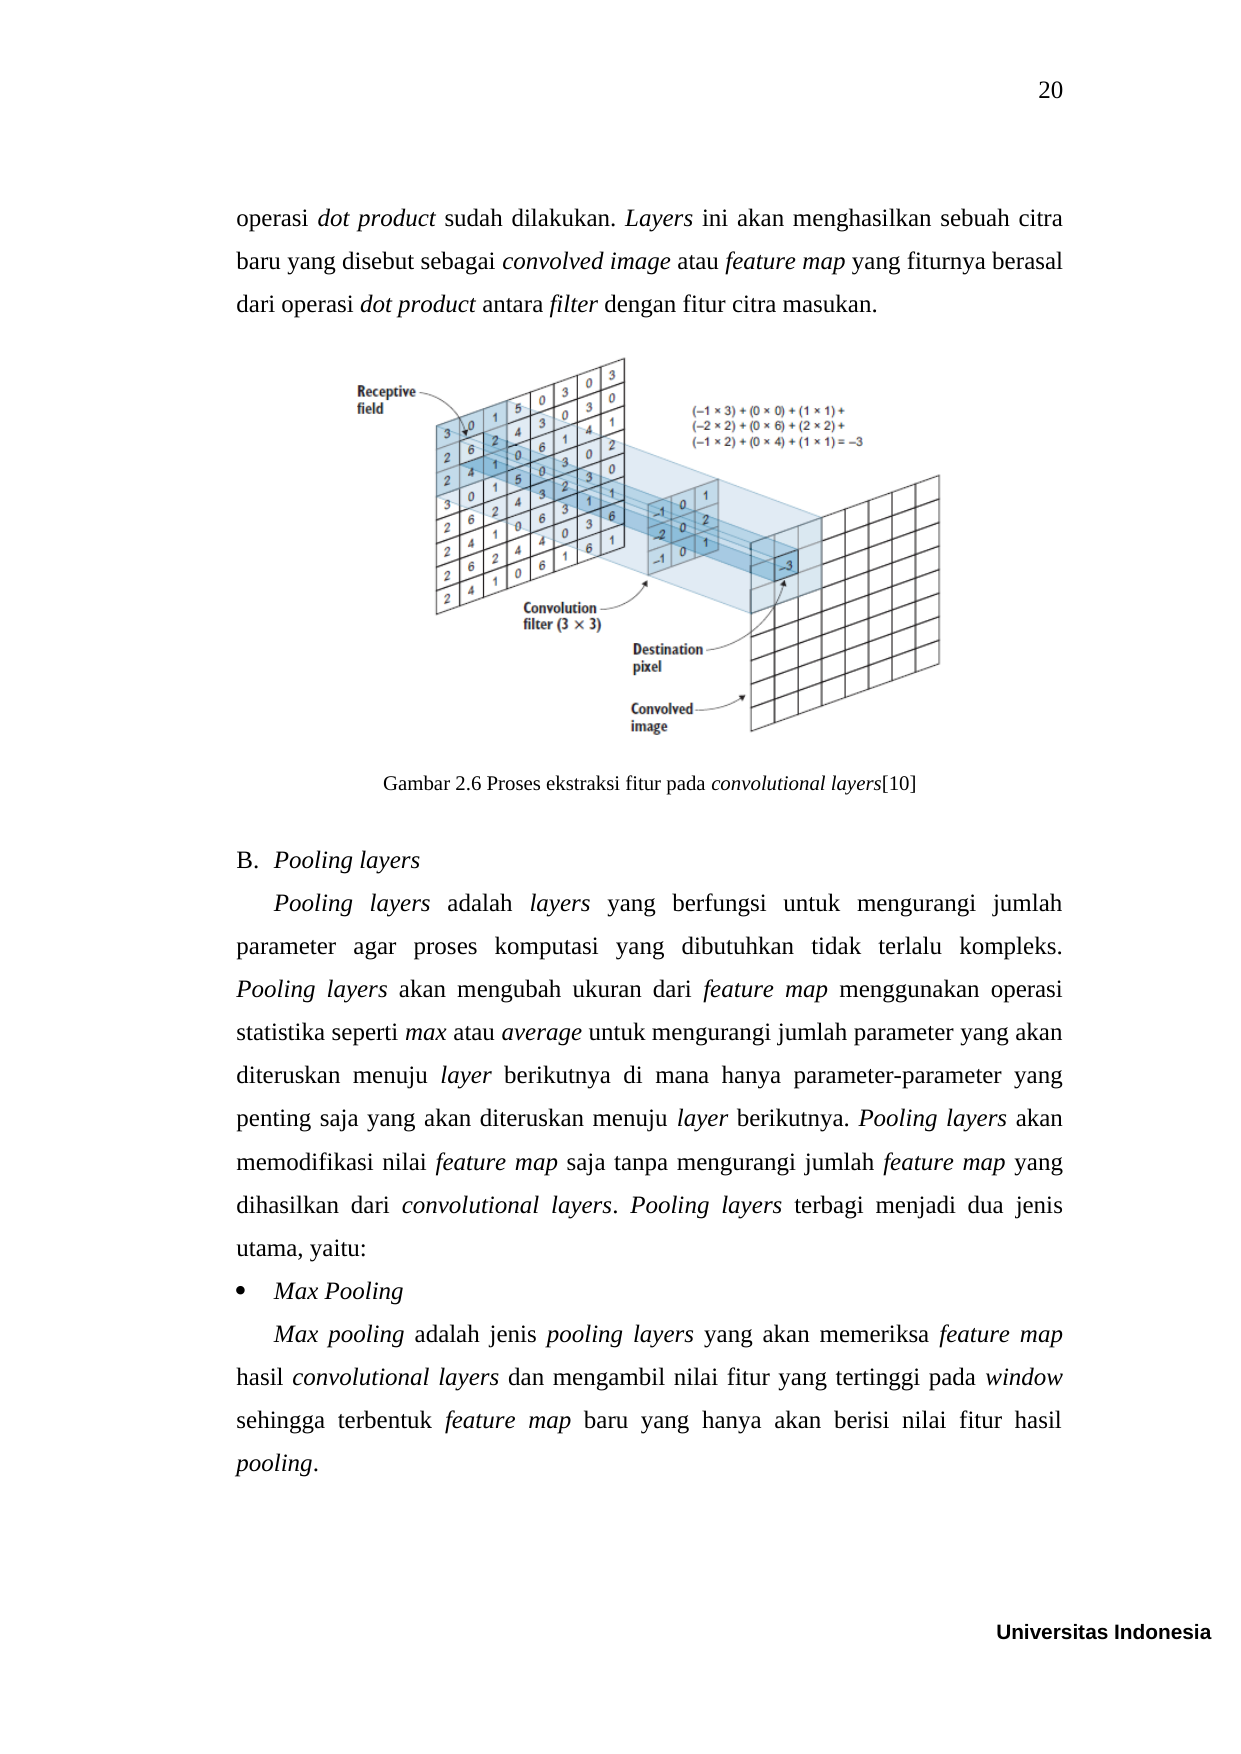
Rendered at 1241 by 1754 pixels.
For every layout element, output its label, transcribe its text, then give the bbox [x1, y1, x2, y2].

list Max Pooling [236, 1276, 1063, 1305]
text Gambar 2.6 Proses ekstraksi fitur pada convolutional layers[10] [236, 771, 1063, 795]
list Max pooling adalah jenis pooling layers yang akan memeriksa feature map hasil convolutional layers dan mengambil nilai fitur yang tertinggi pada window sehingga terbentuk feature map baru yang hanya akan berisi nilai fitur hasil pooling. [236, 1319, 1063, 1477]
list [236, 203, 1063, 318]
list Pooling layers adalah layers yang berfungsi untuk mengurangi jumlah parameter agar proses komputasi yang dibutuhkan tidak terlalu kompleks. Pooling layers akan mengubah ukuran dari feature map menggunakan operasi statistika seperti max atau average untuk mengurangi jumlah parameter yang akan diteruskan menuju layer berikutnya di mana hanya parameter-parameter yang penting saja yang akan diteruskan menuju layer berikutnya. Pooling layers akan memodifikasi nilai feature map saja tanpa mengurangi jumlah feature map yang dihasilkan dari convolutional layers. Pooling layers terbagi menjadi dua jenis utama, yaitu: [236, 888, 1063, 1262]
list Pooling layers [236, 845, 1063, 873]
picture [356, 353, 943, 736]
